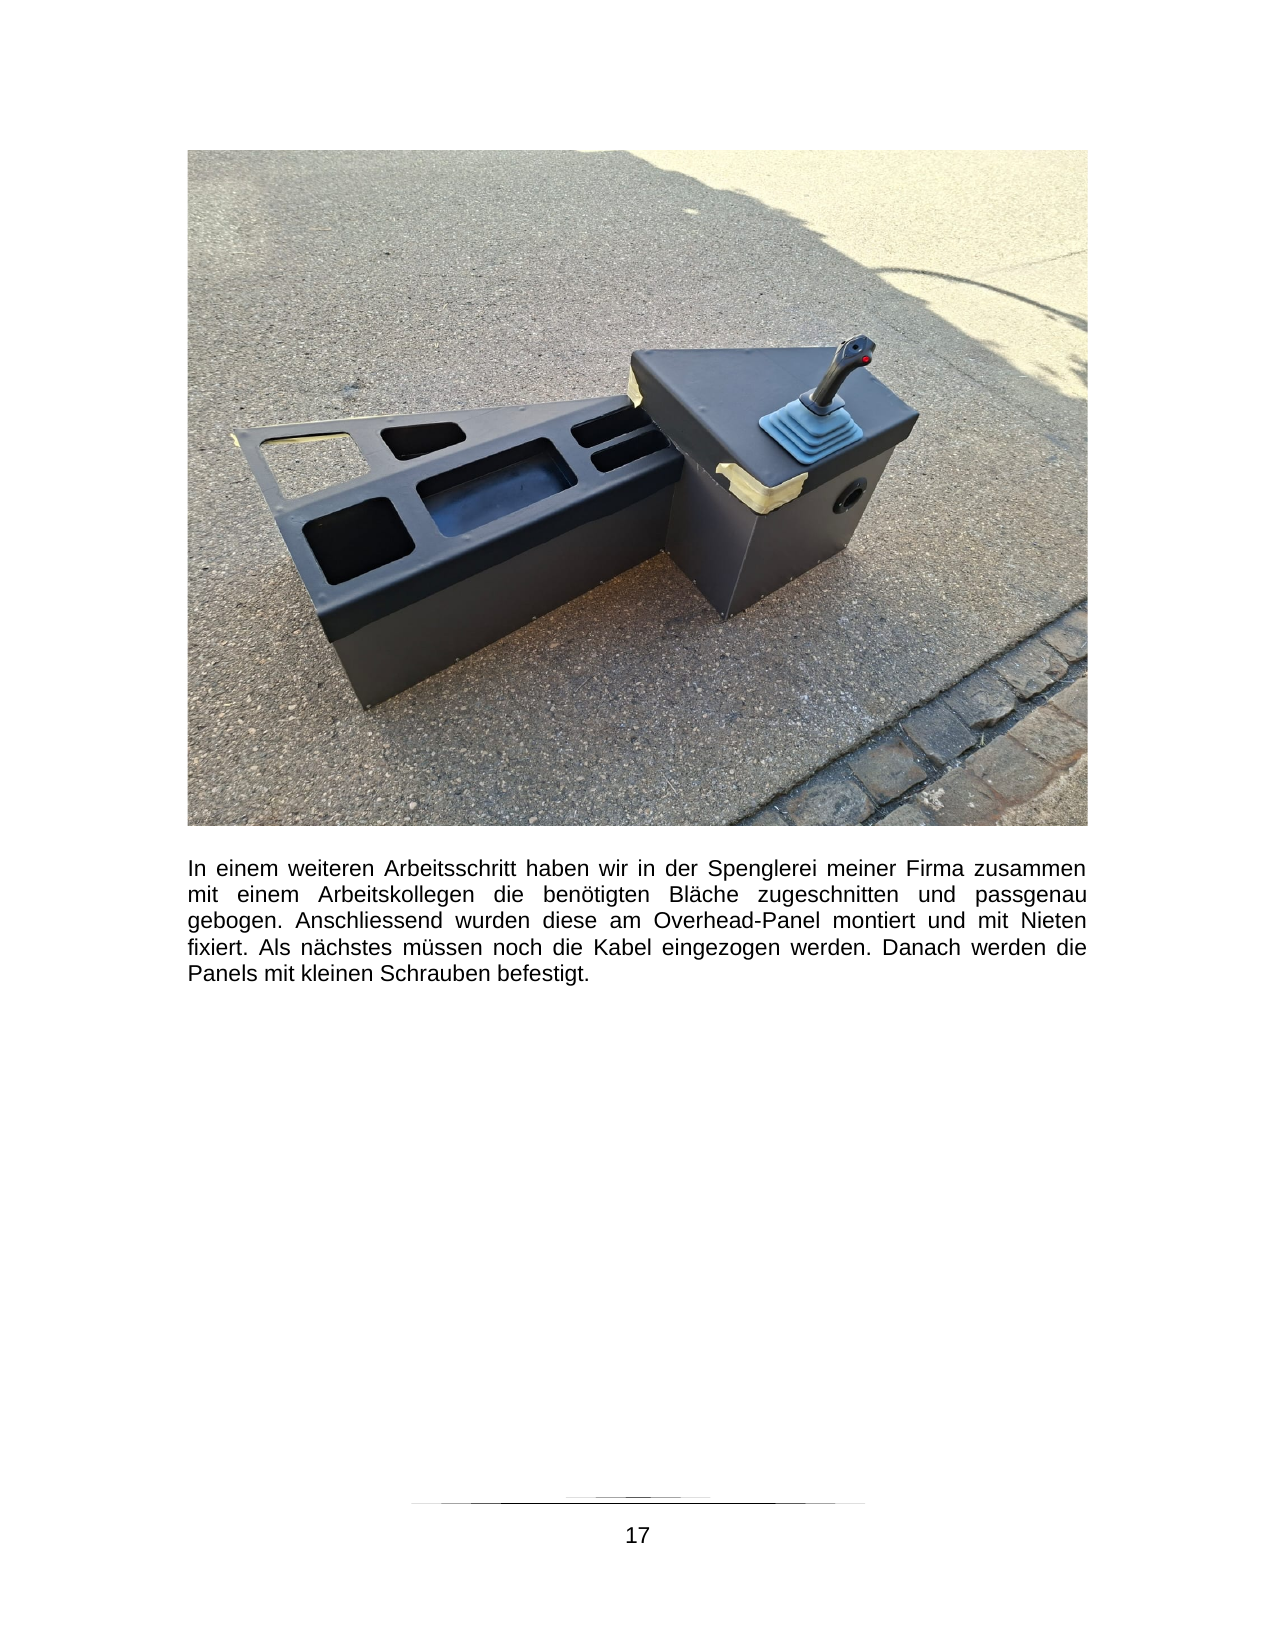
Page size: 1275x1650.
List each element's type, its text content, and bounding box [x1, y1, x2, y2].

picture [187, 150, 1088, 826]
text In einem weiteren Arbeitsschritt haben wir in der Spenglerei meiner Firma zusammen mit einem Arbeitskollegen die benötigten Bläche zugeschnitten und passgenau gebogen. Anschliessend wurden diese am Overhead-Panel montiert und mit Nieten fixiert. Als nächstes müssen noch die Kabel eingezogen werden. Danach werden die Panels mit kleinen Schrauben befestigt. [187, 854, 1087, 986]
